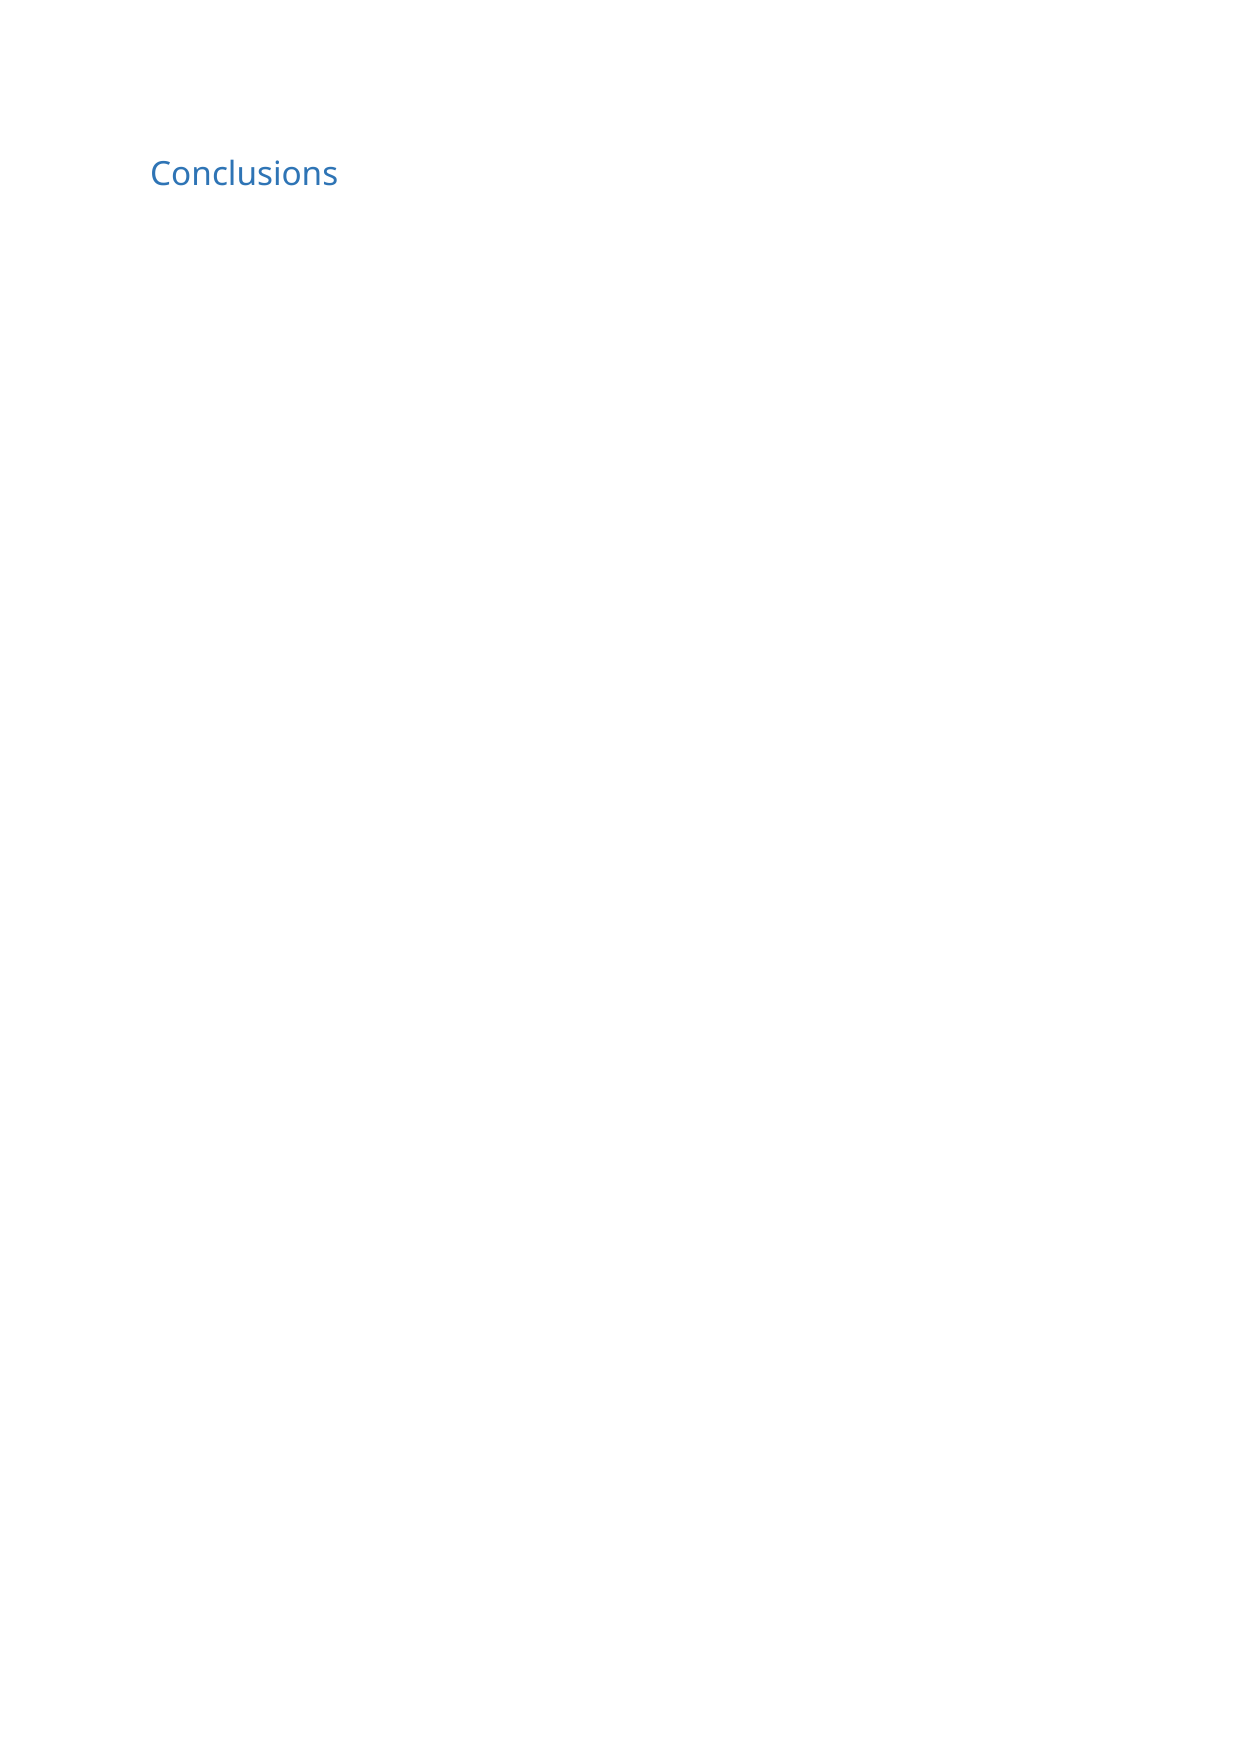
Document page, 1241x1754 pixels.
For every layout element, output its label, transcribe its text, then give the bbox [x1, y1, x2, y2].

subtitle Conclusions [150, 150, 1090, 195]
